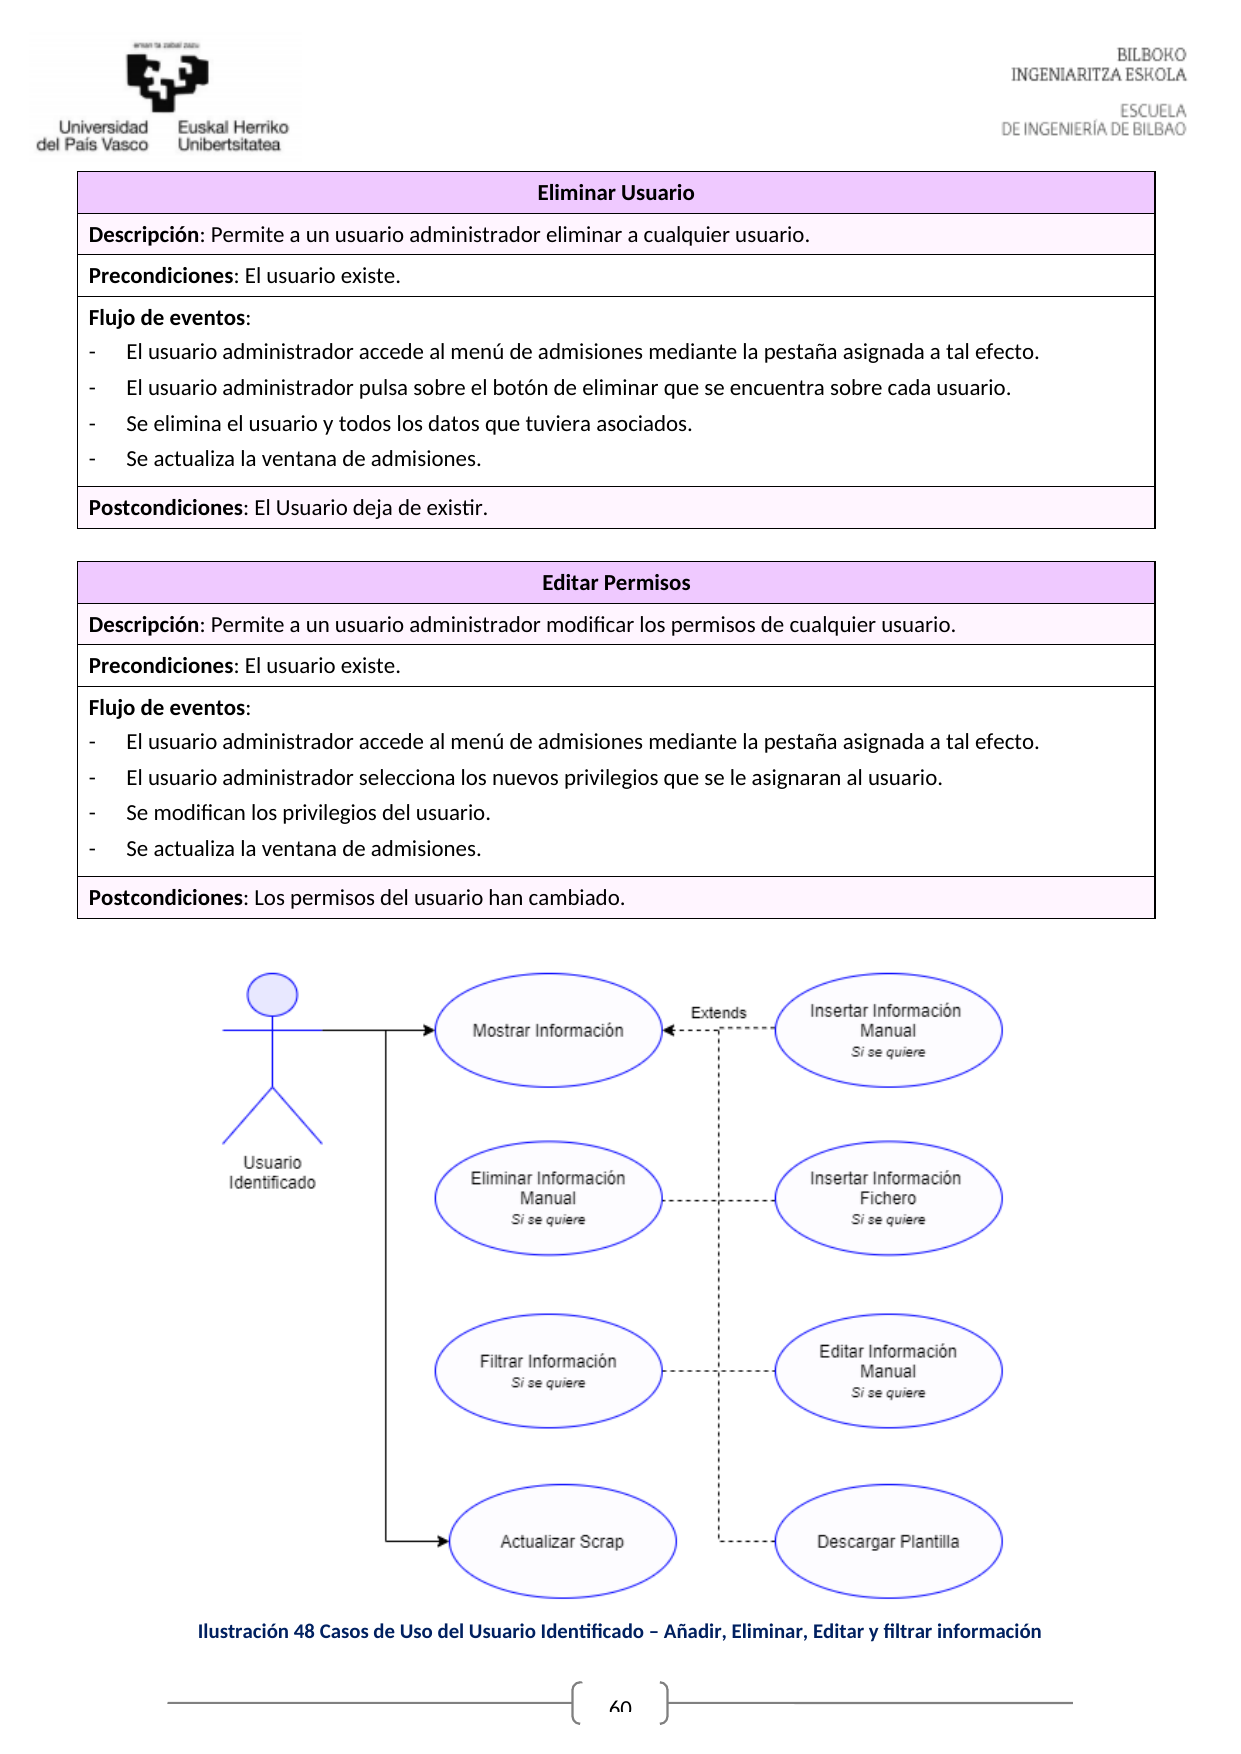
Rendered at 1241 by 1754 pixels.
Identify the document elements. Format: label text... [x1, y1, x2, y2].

table_cell Flujo de eventos: El usuario administrador accede al menú de admisiones mediante la pestaña asignada a tal efecto. El usuario administrador pulsa sobre el botón de eliminar que se encuentra sobre cada usuario. Se elimina el usuario y todos los datos que tuviera asociados. Se actualiza la ventana de admisiones. [78, 297, 1154, 486]
table_cell Postcondiciones: El Usuario deja de existir. [78, 487, 1154, 528]
table_cell Descripción: Permite a un usuario administrador modificar los permisos de cualquier usuario. [78, 604, 1154, 644]
table_header Editar Permisos [78, 562, 1154, 603]
table_cell Postcondiciones: Los permisos del usuario han cambiado. [78, 877, 1154, 918]
table_cell Flujo de eventos: El usuario administrador accede al menú de admisiones mediante la pestaña asignada a tal efecto. El usuario administrador selecciona los nuevos privilegios que se le asignaran al usuario. Se modifican los privilegios del usuario. Se actualiza la ventana de admisiones. [78, 687, 1154, 876]
picture [211, 956, 1030, 1609]
table_cell Descripción: Permite a un usuario administrador eliminar a cualquier usuario. [78, 214, 1154, 254]
table_header Eliminar Usuario [78, 172, 1154, 213]
table_cell Precondiciones: El usuario existe. [78, 255, 1154, 296]
picture [29, 25, 1213, 162]
table_cell Precondiciones: El usuario existe. [78, 645, 1154, 686]
text Ilustración 48 Casos de Uso del Usuario Identificado – Añadir, Eliminar, Editar y filtrar información [89, 1618, 1152, 1644]
